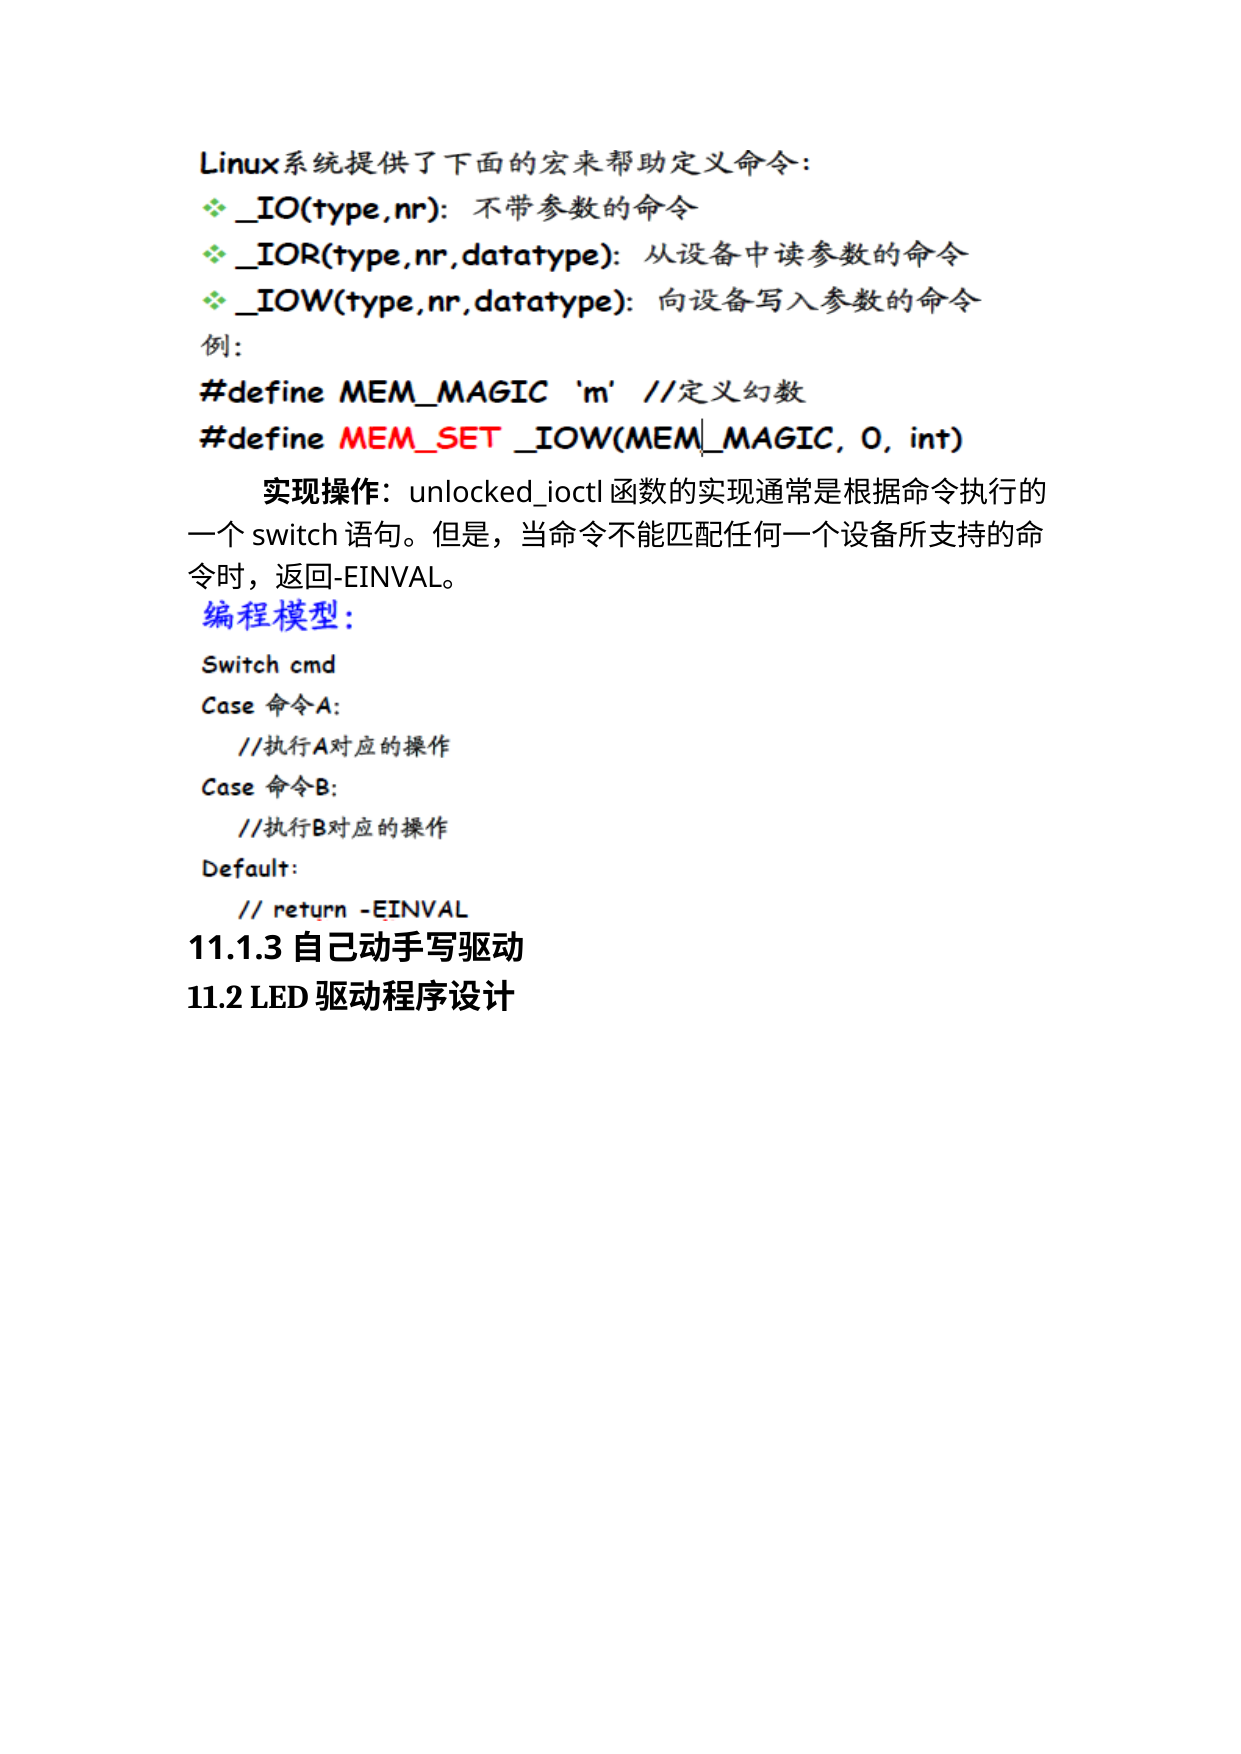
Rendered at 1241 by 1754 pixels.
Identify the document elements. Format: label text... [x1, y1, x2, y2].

subtitle 11.1.3 自己动手写驱动 [187, 921, 1053, 969]
picture [187, 150, 991, 469]
picture [187, 596, 479, 921]
subtitle 11.2 LED驱动程序设计 [187, 969, 1053, 1018]
text 实现操作：unlocked_ioctl函数的实现通常是根据命令执行的一个switch语句。但是，当命令不能匹配任何一个设备所支持的命令时，返回-EINVAL。 [187, 469, 1053, 596]
